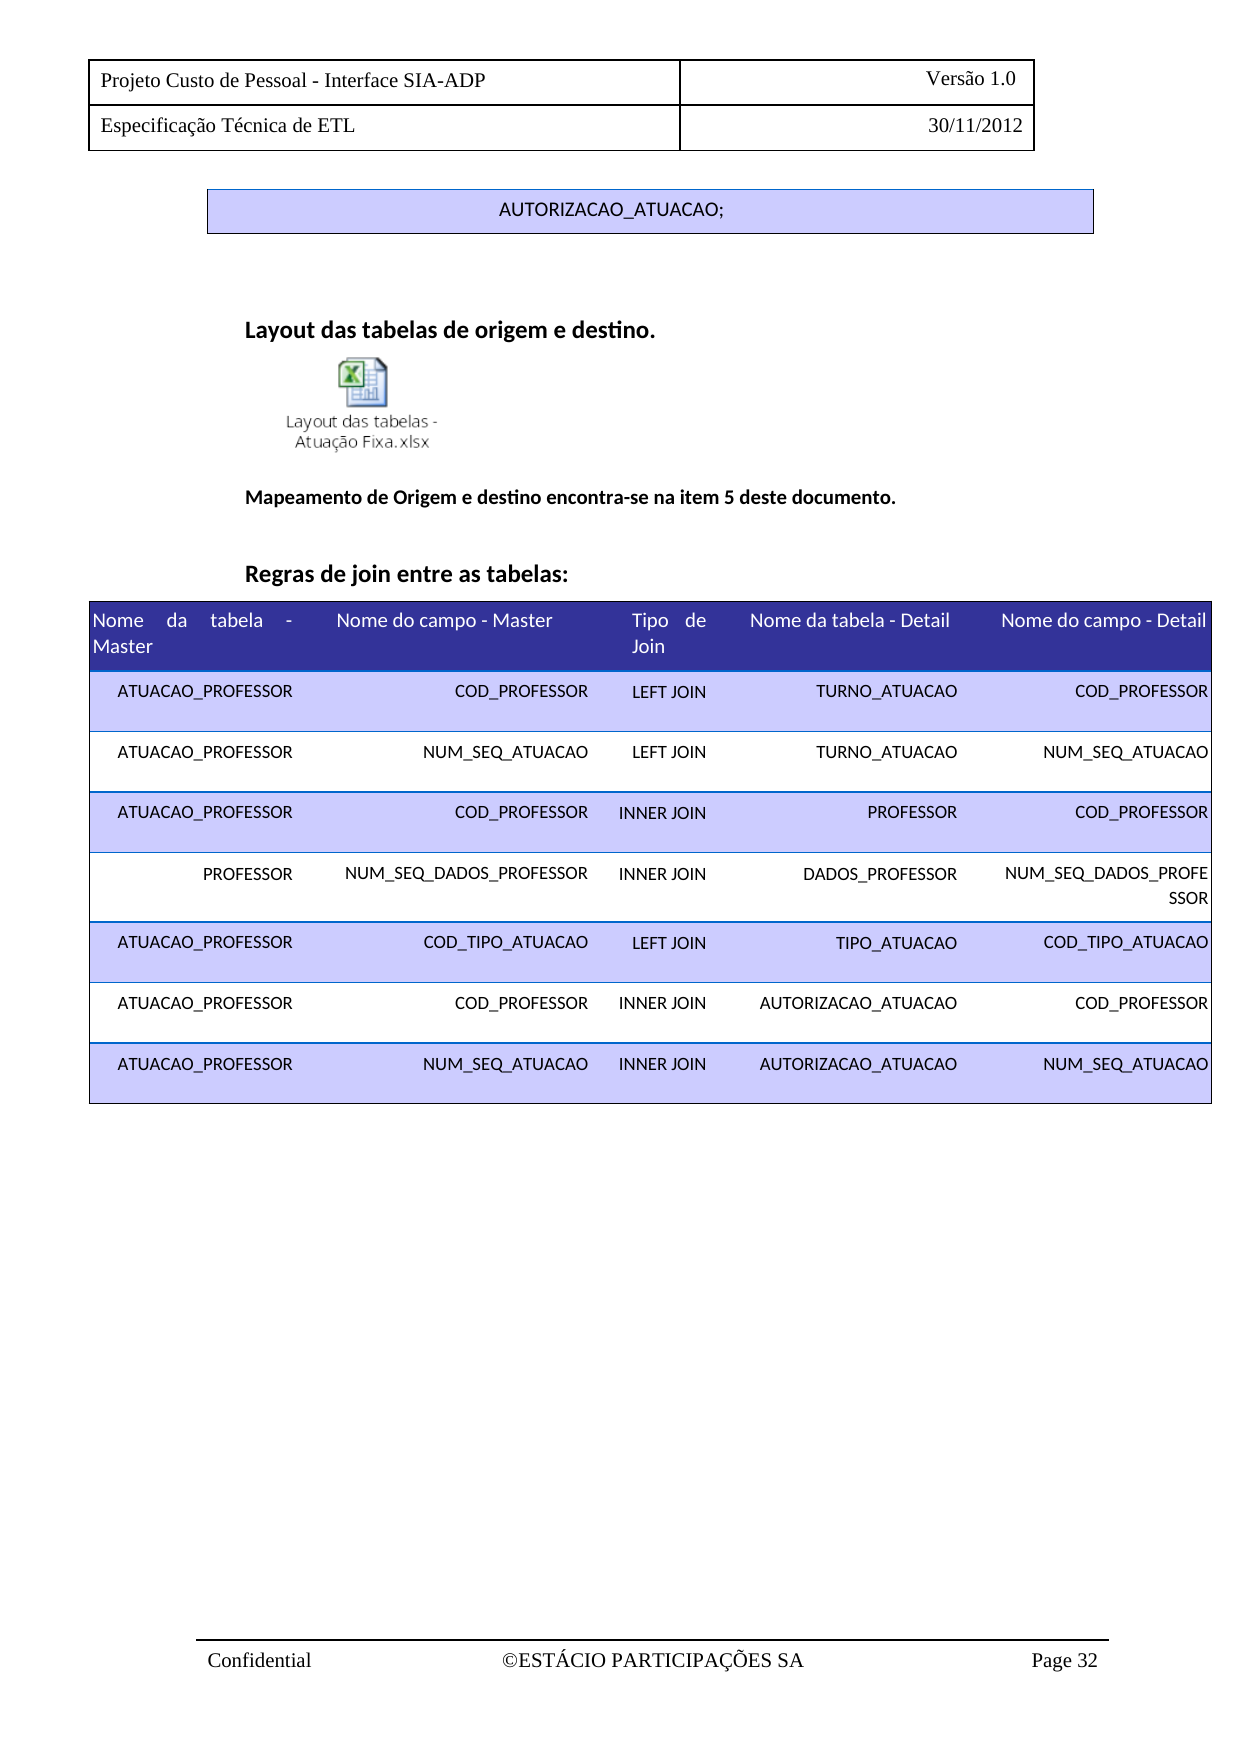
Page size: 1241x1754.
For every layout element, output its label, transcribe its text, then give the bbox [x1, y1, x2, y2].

table_cell TURNO_ATUACAO [709, 672, 960, 731]
table_cell DADOS_PROFESSOR [709, 853, 960, 921]
table_cell PROFESSOR [90, 853, 296, 921]
table_cell NUM_SEQ_ATUACAO [296, 732, 591, 791]
table_header Tipo de Join [591, 602, 709, 670]
table_cell NUM_SEQ_ATUACAO [960, 1044, 1211, 1103]
table_cell COD_PROFESSOR [960, 672, 1211, 731]
text Mapeamento de Origem e destino encontra-se na item 5 deste documento. [245, 484, 1120, 510]
table_cell COD_PROFESSOR [296, 672, 591, 731]
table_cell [458, 190, 783, 233]
table_cell NUM_SEQ_DADOS_PROFESSOR [296, 853, 591, 921]
table_cell NUM_SEQ_ATUACAO [960, 732, 1211, 791]
table_cell TURNO_ATUACAO [709, 732, 960, 791]
table_cell ATUACAO_PROFESSOR [90, 923, 296, 982]
table_header Nome da tabela - Master [90, 602, 296, 670]
table_cell COD_PROFESSOR [296, 983, 591, 1042]
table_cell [783, 190, 1093, 233]
table_cell INNER JOIN [591, 983, 709, 1042]
table_cell LEFT JOIN [591, 732, 709, 791]
table_cell AUTORIZACAO_ATUACAO [709, 1044, 960, 1103]
table_cell ATUACAO_PROFESSOR [90, 1044, 296, 1103]
table_cell COD_TIPO_ATUACAO [296, 923, 591, 982]
table_cell NUM_SEQ_DADOS_PROFESSOR [960, 853, 1211, 921]
table_cell ATUACAO_PROFESSOR [90, 793, 296, 852]
table_cell NUM_SEQ_ATUACAO [296, 1044, 591, 1103]
text Regras de join entre as tabelas: [245, 558, 1120, 589]
table_cell PROFESSOR [709, 793, 960, 852]
table_cell AUTORIZACAO_ATUACAO [709, 983, 960, 1042]
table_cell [208, 190, 458, 233]
table_cell TIPO_ATUACAO [709, 923, 960, 982]
table_cell COD_PROFESSOR [960, 793, 1211, 852]
table_cell INNER JOIN [591, 853, 709, 921]
table_cell LEFT JOIN [591, 923, 709, 982]
table_cell LEFT JOIN [591, 672, 709, 731]
table_cell ATUACAO_PROFESSOR [90, 983, 296, 1042]
table_cell COD_TIPO_ATUACAO [960, 923, 1211, 982]
table_cell COD_PROFESSOR [960, 983, 1211, 1042]
text Layout das tabelas de origem e destino. [245, 314, 1120, 344]
table_cell COD_PROFESSOR [296, 793, 591, 852]
table_cell ATUACAO_PROFESSOR [90, 672, 296, 731]
table_cell INNER JOIN [591, 793, 709, 852]
table_cell ATUACAO_PROFESSOR [90, 732, 296, 791]
table_header Nome do campo - Master [296, 602, 591, 670]
table_header Nome da tabela - Detail [709, 602, 960, 670]
table_header Nome do campo - Detail [960, 602, 1211, 670]
table_cell INNER JOIN [591, 1044, 709, 1103]
